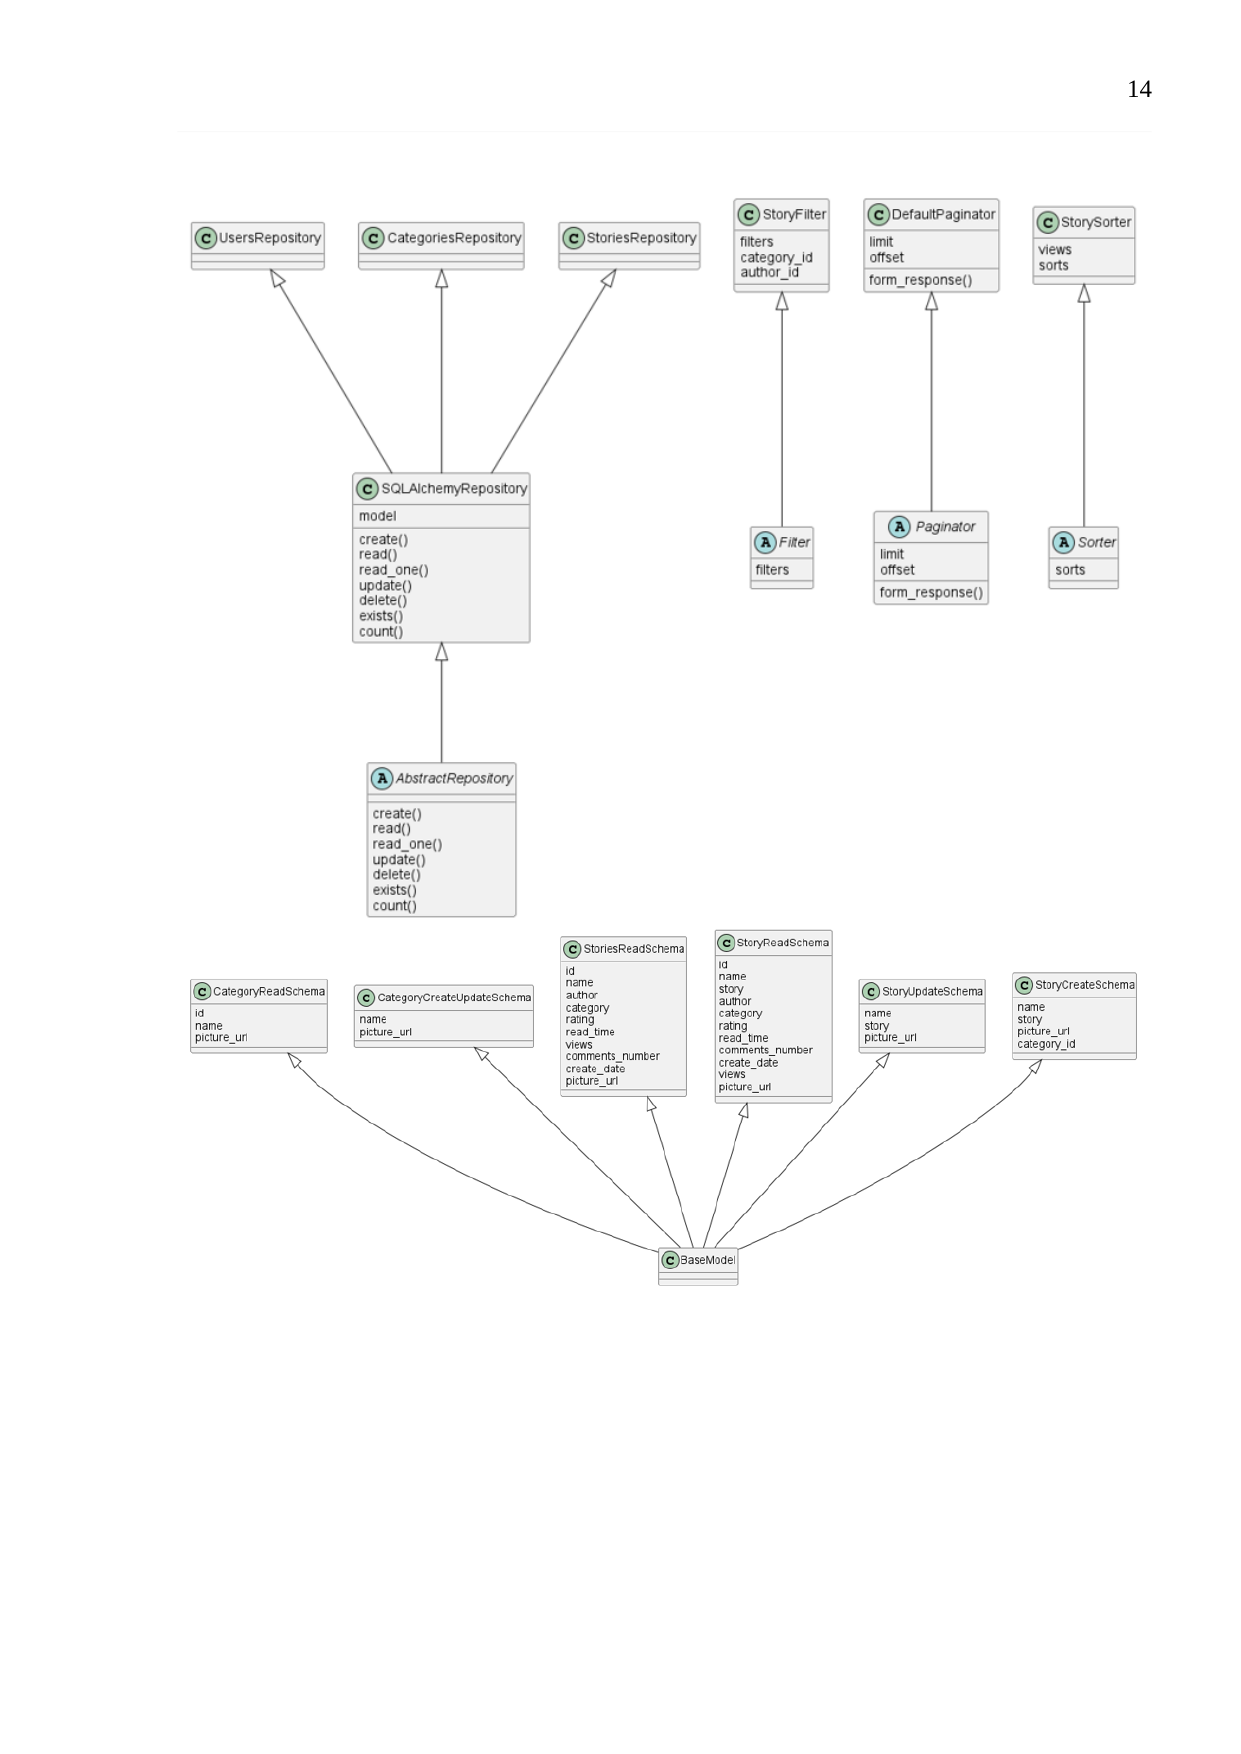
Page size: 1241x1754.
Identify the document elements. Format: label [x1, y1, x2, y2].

picture [177, 131, 1152, 921]
picture [177, 925, 1152, 1556]
